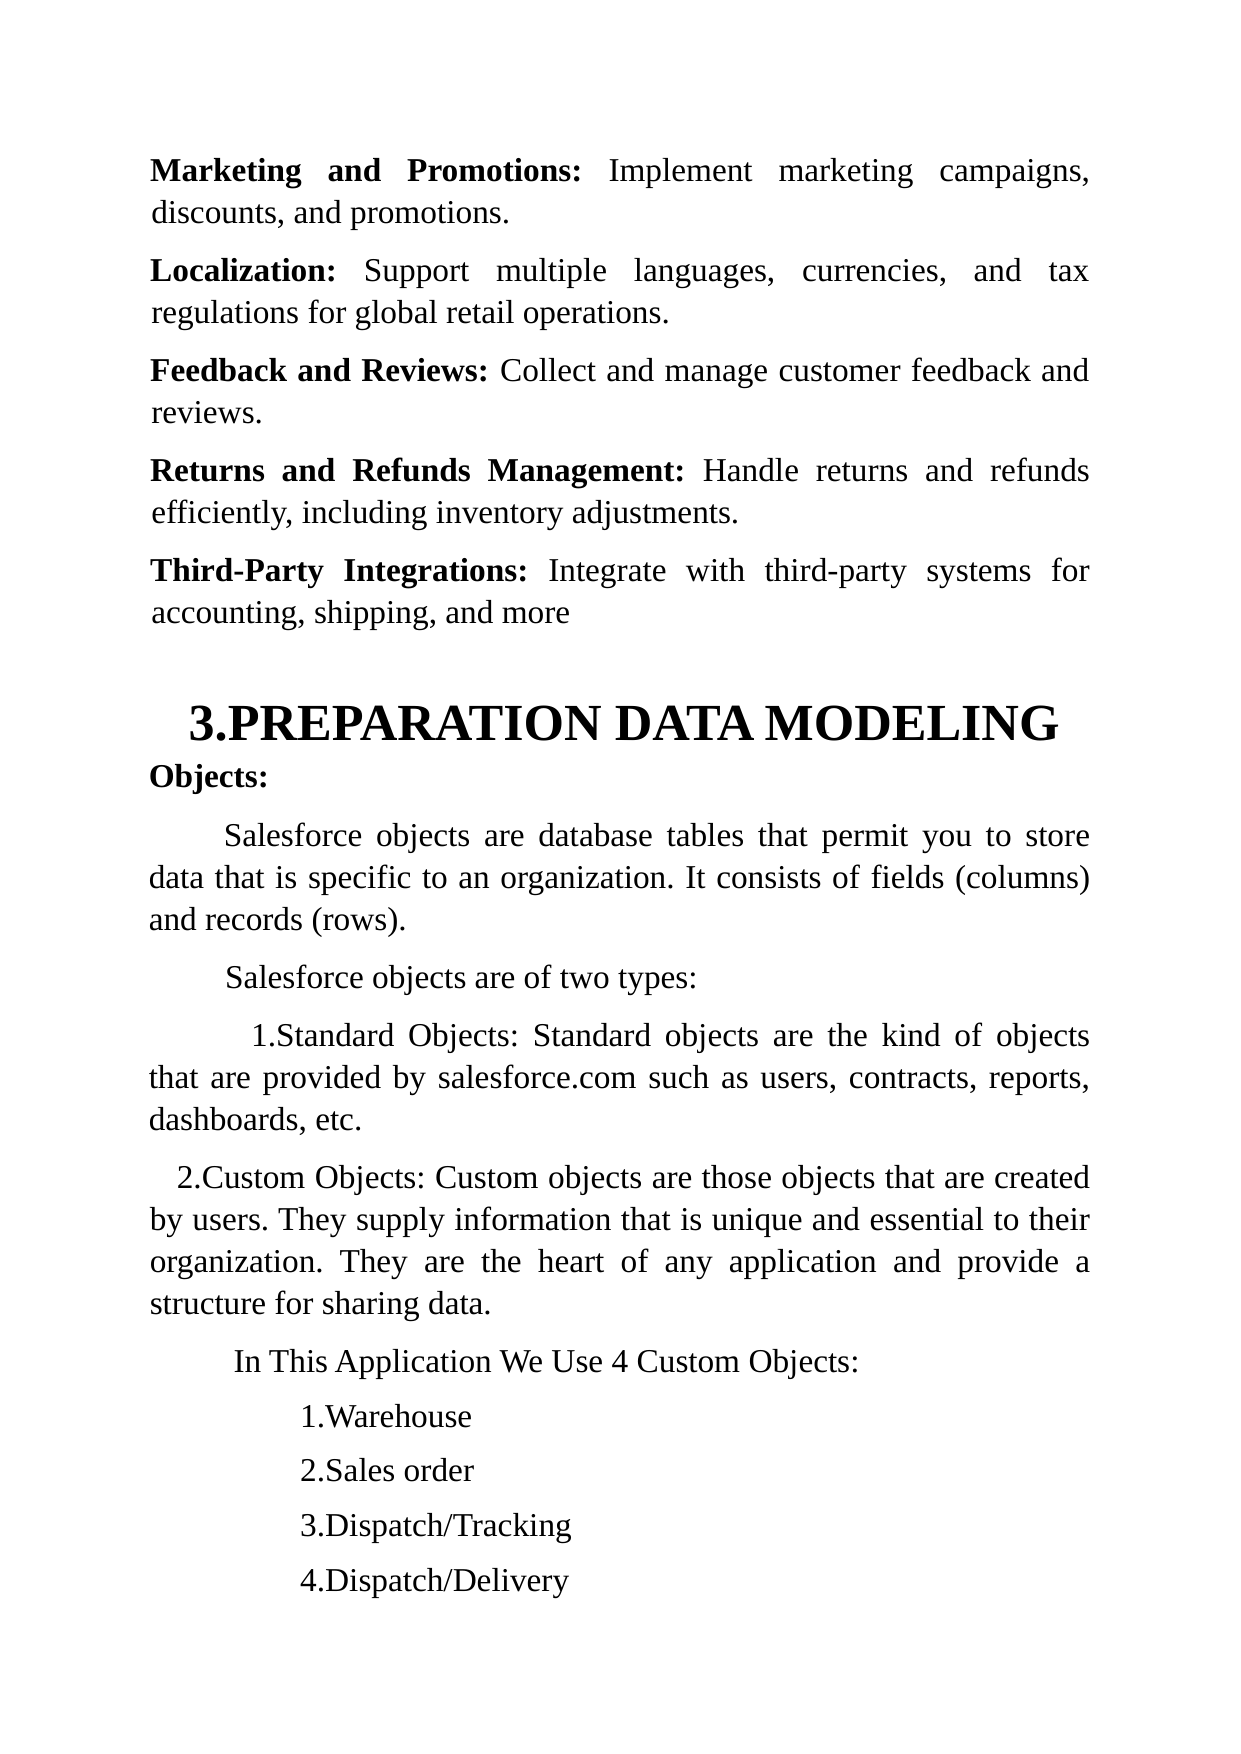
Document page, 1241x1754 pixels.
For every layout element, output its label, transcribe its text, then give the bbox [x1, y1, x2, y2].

text 4.Dispatch/Delivery [300, 1560, 1091, 1598]
text In This Application We Use 4 Custom Objects: [225, 1341, 1091, 1380]
text 3.Dispatch/Tracking [300, 1505, 1091, 1544]
text Feedback and Reviews: Collect and manage customer feedback and reviews. [150, 350, 1090, 431]
text Objects: [148, 757, 1152, 795]
text 1.Standard Objects: Standard objects are the kind of objects that are provided by salesforce.com such as users, contracts, reports, dashboards, etc. [148, 1015, 1091, 1137]
text 2.Custom Objects: Custom objects are those objects that are created by users. They supply information that is unique and essential to their organization. They are the heart of any application and provide a structure for sharing data. [148, 1157, 1091, 1322]
text Localization: Support multiple languages, currencies, and tax regulations for global retail operations. [150, 250, 1090, 331]
text Returns and Refunds Management: Handle returns and refunds efficiently, including inventory adjustments. [150, 450, 1090, 531]
subtitle 3.PREPARATION DATA MODELING [149, 692, 1090, 752]
text Marketing and Promotions: Implement marketing campaigns, discounts, and promotions. [150, 150, 1090, 230]
text Salesforce objects are of two types: [225, 957, 1091, 995]
text Salesforce objects are database tables that permit you to store data that is specific to an organization. It consists of fields (columns) and records (rows). [148, 815, 1091, 937]
text 2.Sales order [300, 1451, 1091, 1489]
text Third-Party Integrations: Integrate with third-party systems for accounting, shipping, and more [150, 550, 1090, 631]
text 1.Warehouse [300, 1396, 1091, 1434]
